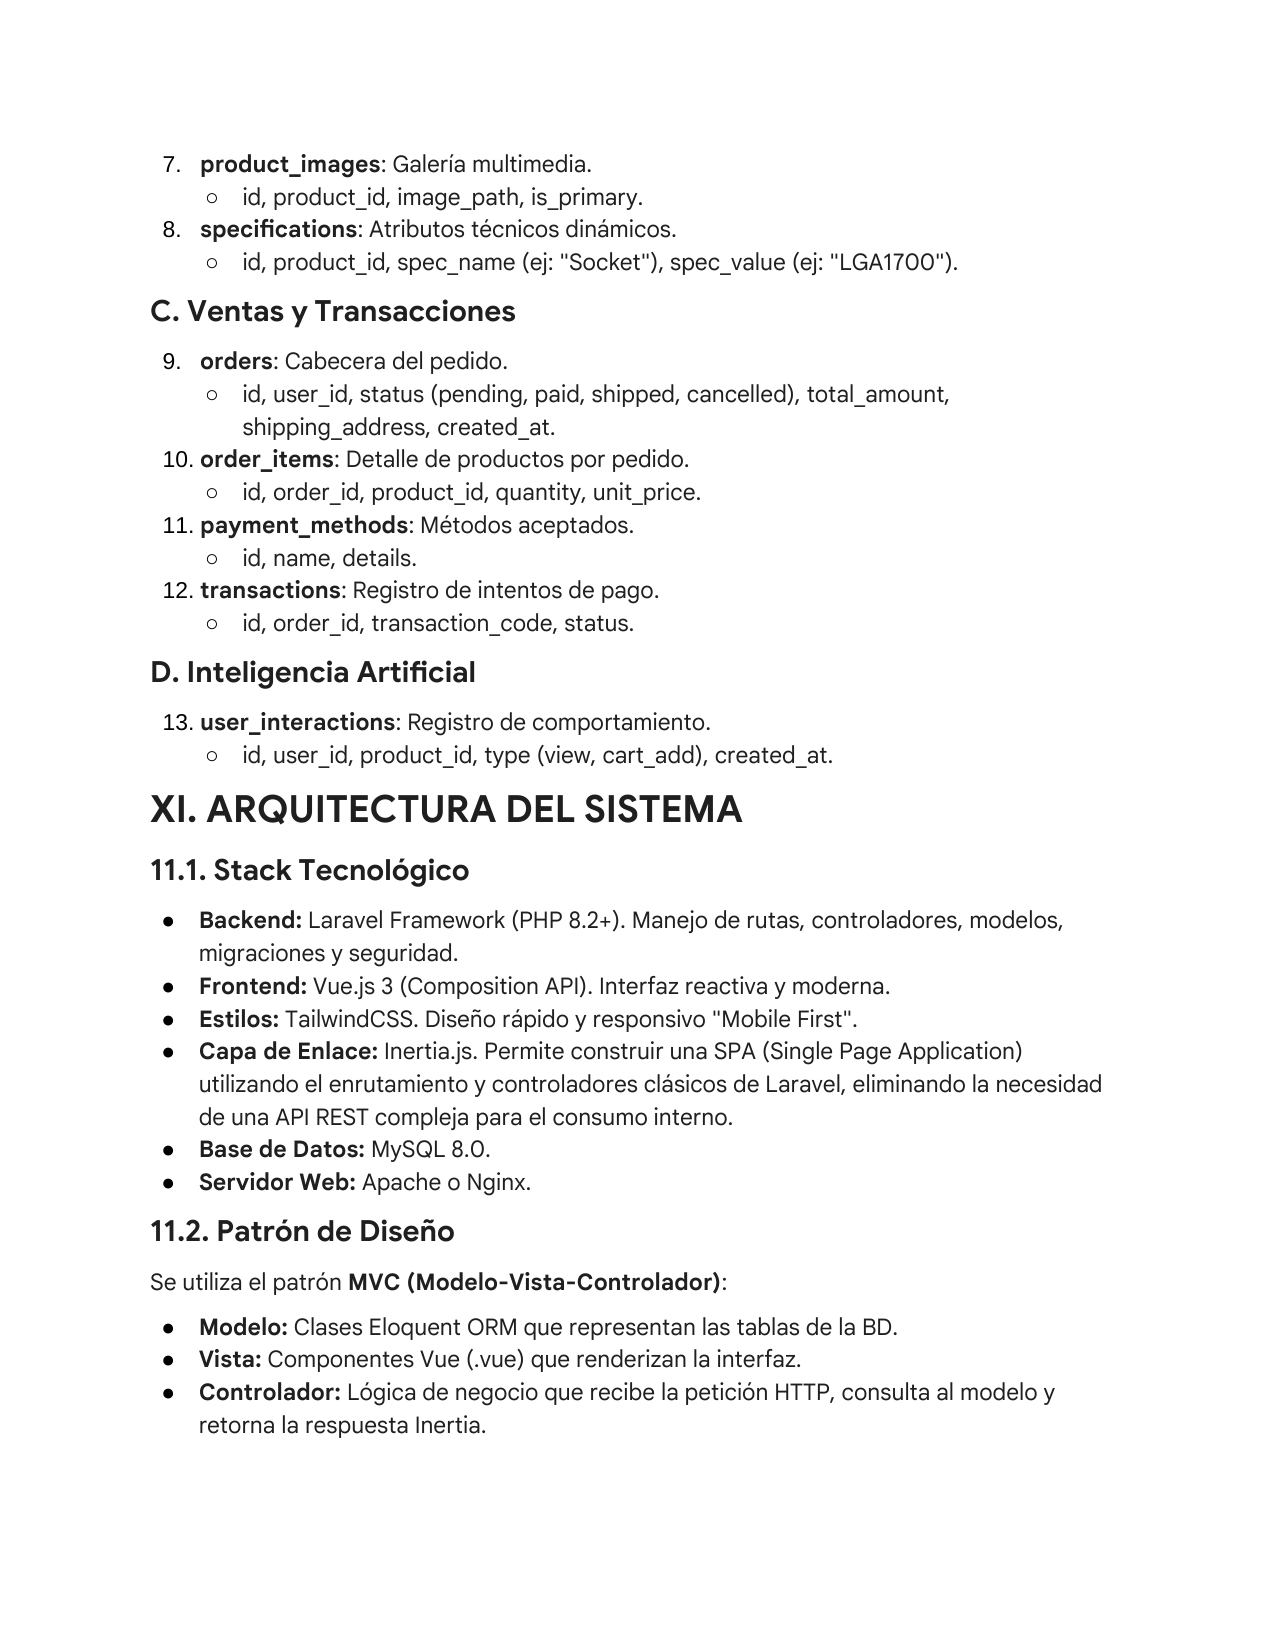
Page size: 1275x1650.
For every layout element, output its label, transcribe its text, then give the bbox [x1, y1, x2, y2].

list Vista: Componentes Vue (.vue) que renderizan la interfaz. [161, 1346, 1125, 1374]
list product_images: Galería multimedia. [162, 150, 1125, 179]
list Base de Datos: MySQL 8.0. [161, 1136, 1125, 1164]
list Capa de Enlace: Inertia.js. Permite construir una SPA (Single Page Application) utilizando el enrutamiento y controladores clásicos de Laravel, eliminando la necesidad de una API REST compleja para el consumo interno. [161, 1037, 1125, 1132]
list id, order_id, product_id, quantity, unit_price. [205, 478, 1125, 507]
subtitle 11.2. Patrón de Diseño [150, 1213, 1125, 1250]
subtitle C. Ventas y Transacciones [150, 293, 1125, 330]
list orders: Cabecera del pedido. [162, 347, 1125, 376]
list Backend: Laravel Framework (PHP 8.2+). Manejo de rutas, controladores, modelos, migraciones y seguridad. [161, 907, 1125, 968]
list id, order_id, transaction_code, status. [205, 609, 1125, 638]
list Estilos: TailwindCSS. Diseño rápido y responsivo "Mobile First". [161, 1005, 1125, 1033]
list Frontend: Vue.js 3 (Composition API). Interfaz reactiva y moderna. [161, 972, 1125, 1001]
list transactions: Registro de intentos de pago. [162, 576, 1125, 605]
list specifications: Atributos técnicos dinámicos. [162, 215, 1125, 244]
subtitle D. Inteligencia Artificial [150, 654, 1125, 691]
list id, product_id, spec_name (ej: "Socket"), spec_value (ej: "LGA1700"). [205, 248, 1125, 277]
list user_interactions: Registro de comportamiento. [162, 708, 1125, 737]
list Modelo: Clases Eloquent ORM que representan las tablas de la BD. [161, 1313, 1125, 1342]
list id, user_id, product_id, type (view, cart_add), created_at. [205, 741, 1125, 770]
list id, product_id, image_path, is_primary. [205, 183, 1125, 211]
list id, user_id, status (pending, paid, shipped, cancelled), total_amount, shipping_address, created_at. [205, 380, 1125, 442]
list order_items: Detalle de productos por pedido. [162, 446, 1125, 474]
list Controlador: Lógica de negocio que recibe la petición HTTP, consulta al modelo y retorna la respuesta Inertia. [161, 1378, 1125, 1440]
list payment_methods: Métodos aceptados. [162, 511, 1125, 540]
text Se utiliza el patrón MVC (Modelo-Vista-Controlador): [150, 1268, 1125, 1296]
subtitle XI. ARQUITECTURA DEL SISTEMA [150, 786, 1125, 833]
list id, name, details. [205, 544, 1125, 572]
subtitle 11.1. Stack Tecnológico [150, 852, 1125, 889]
list Servidor Web: Apache o Nginx. [161, 1168, 1125, 1197]
